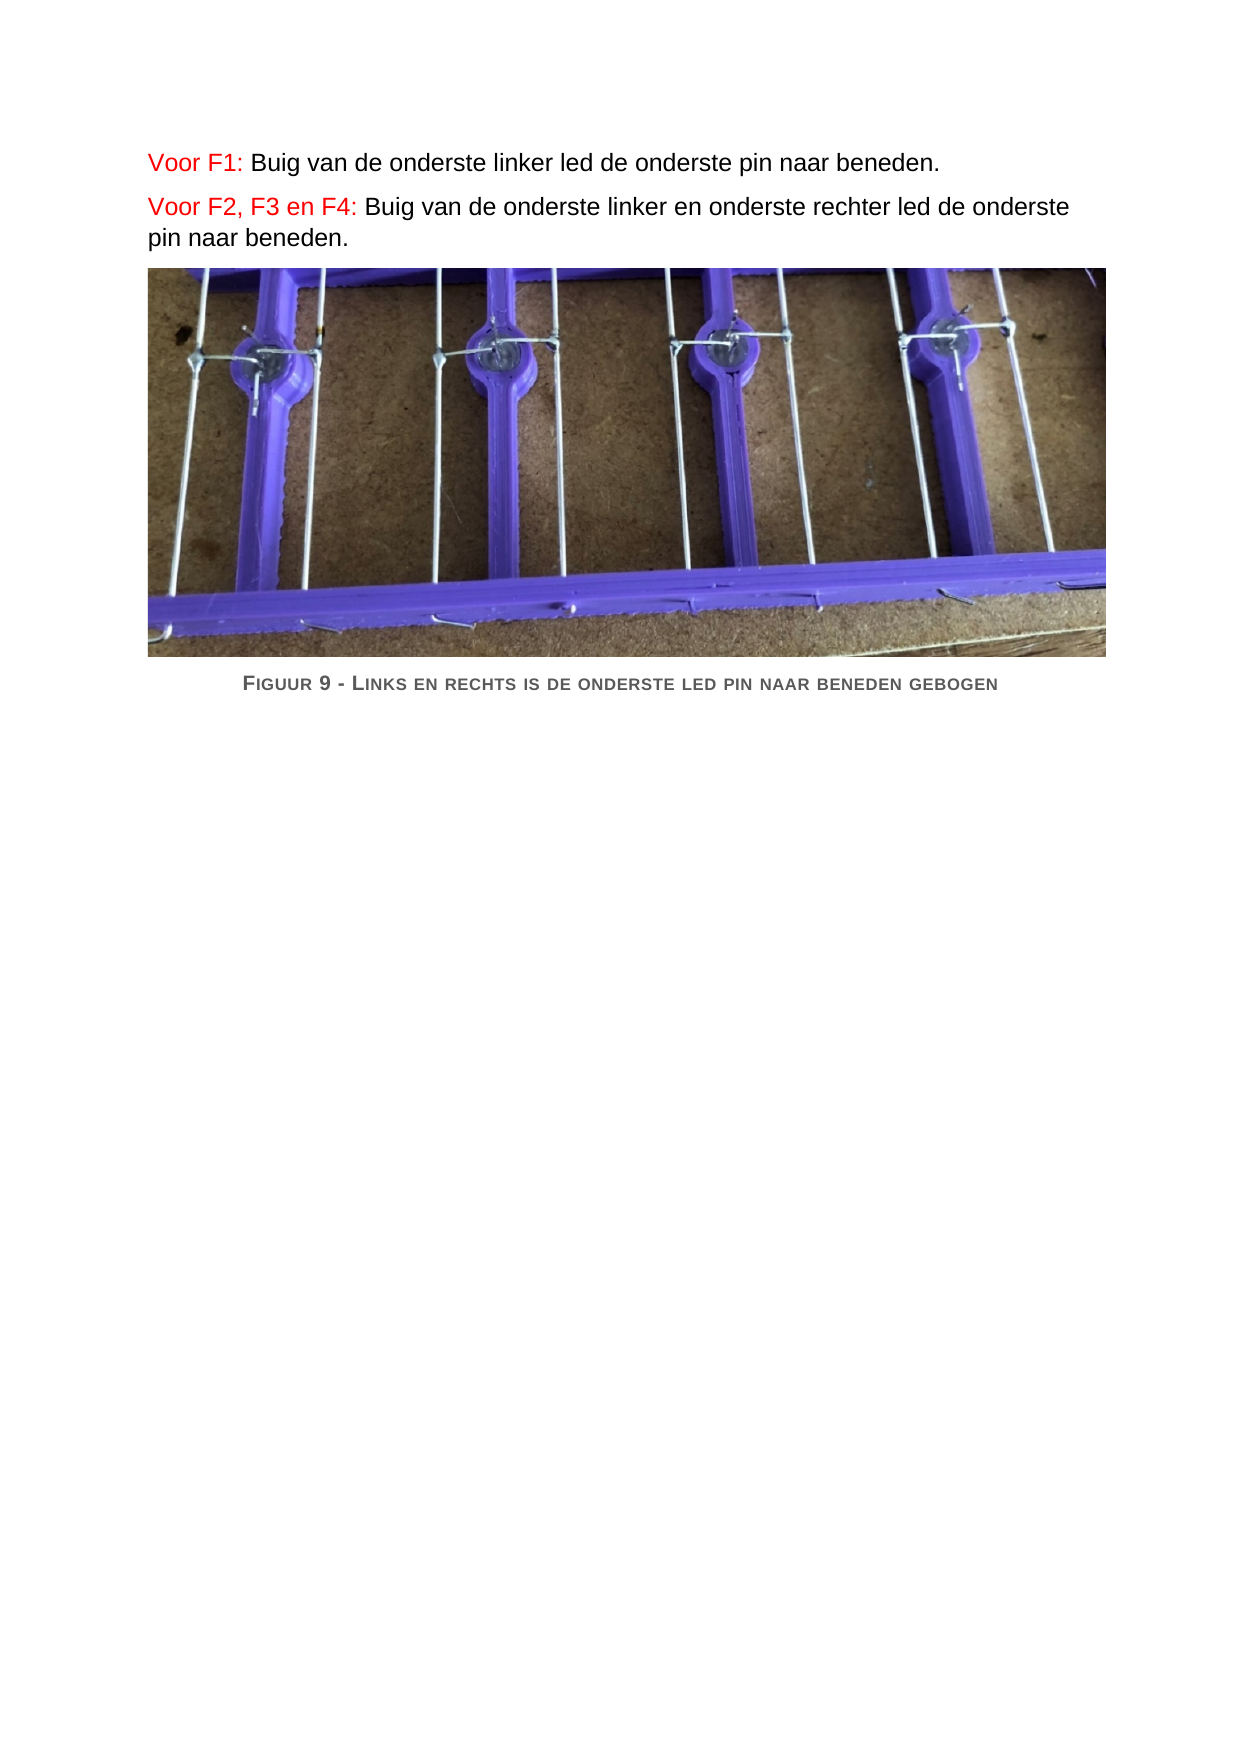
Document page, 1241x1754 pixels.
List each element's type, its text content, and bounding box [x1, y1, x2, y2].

text Voor F1: Buig van de onderste linker led de onderste pin naar beneden. [148, 148, 1093, 176]
text Figuur 9 - Links en rechts is de onderste led pin naar beneden gebogen [148, 671, 1093, 695]
picture [149, 268, 1105, 657]
text Voor F2, F3 en F4: Buig van de onderste linker en onderste rechter led de onderste pin naar beneden. [148, 192, 1093, 252]
